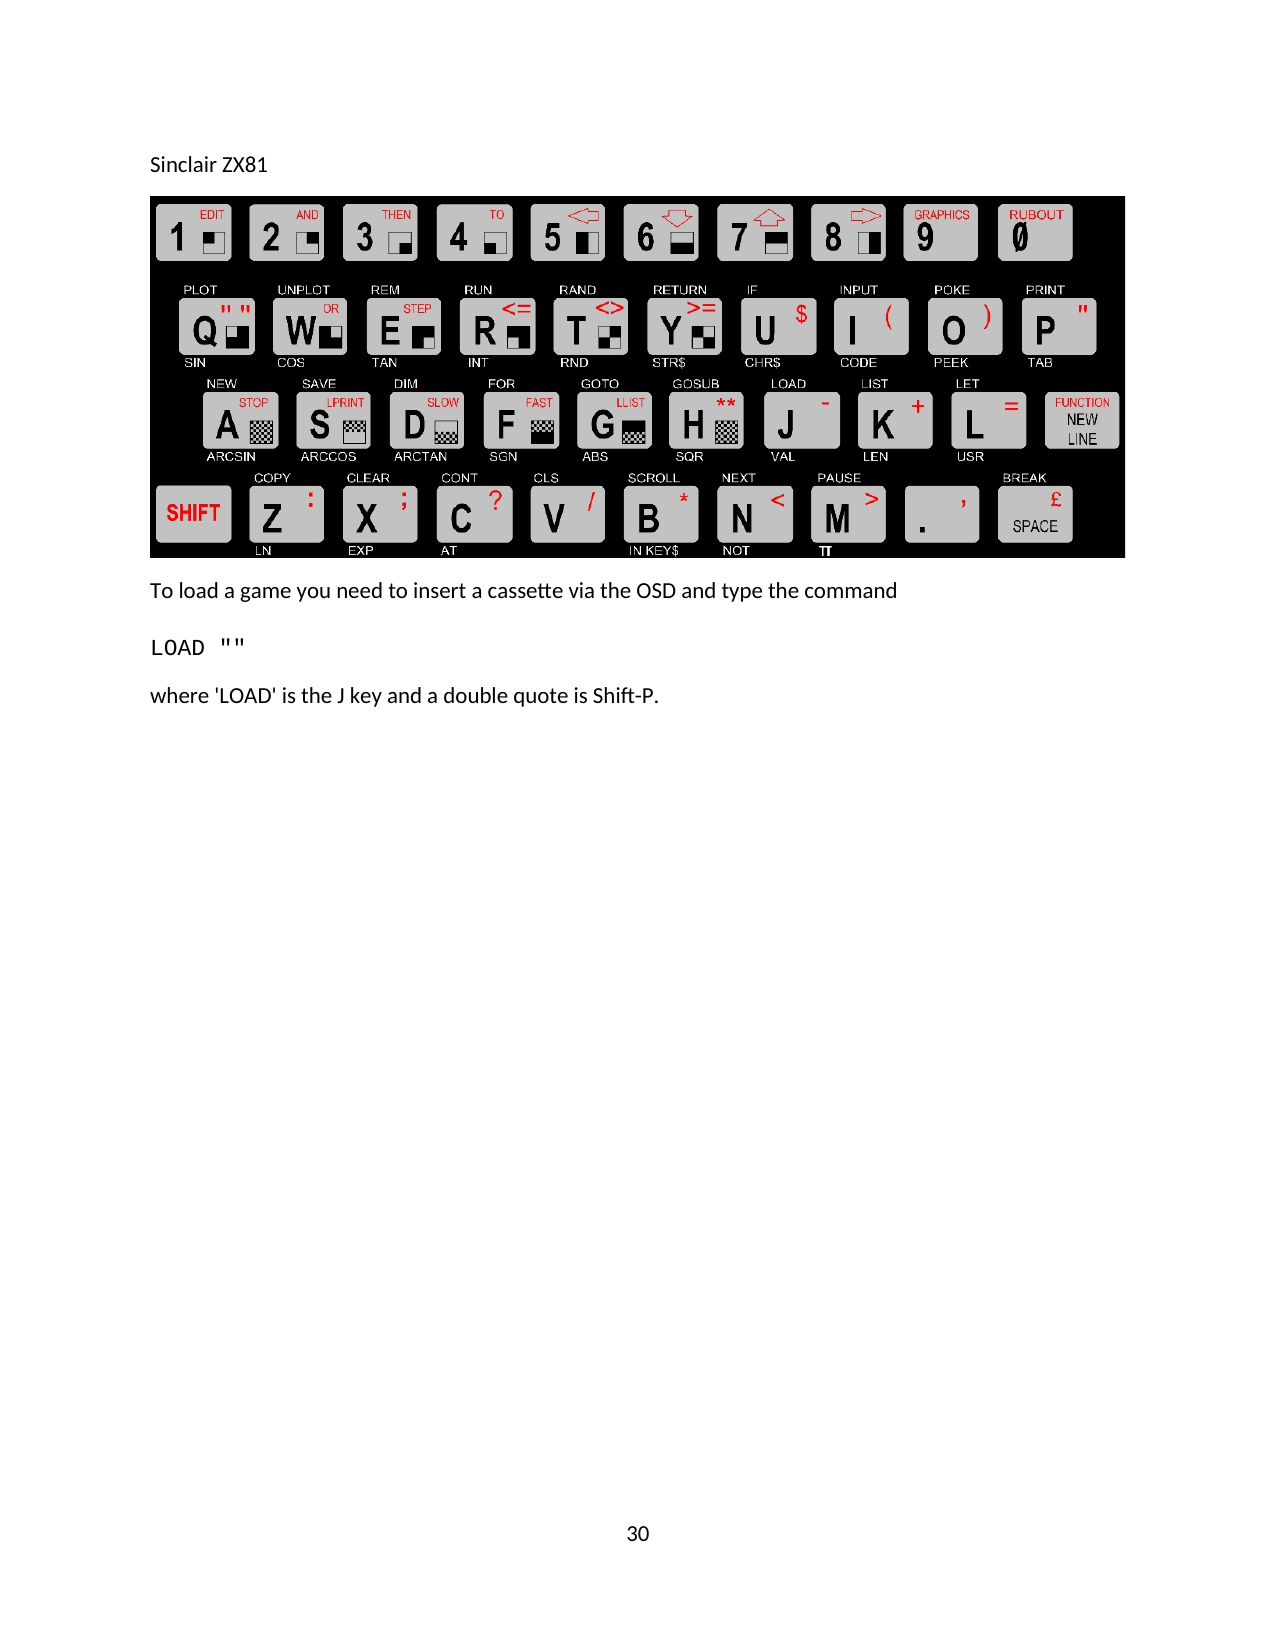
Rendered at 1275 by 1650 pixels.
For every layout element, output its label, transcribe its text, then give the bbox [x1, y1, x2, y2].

text where 'LOAD' is the J key and a double quote is Shift-P. [150, 681, 1125, 709]
text Sinclair ZX81 [150, 150, 1125, 178]
text To load a game you need to insert a cassette via the OSD and type the command LOAD "" [150, 576, 1125, 662]
picture [150, 196, 1125, 558]
